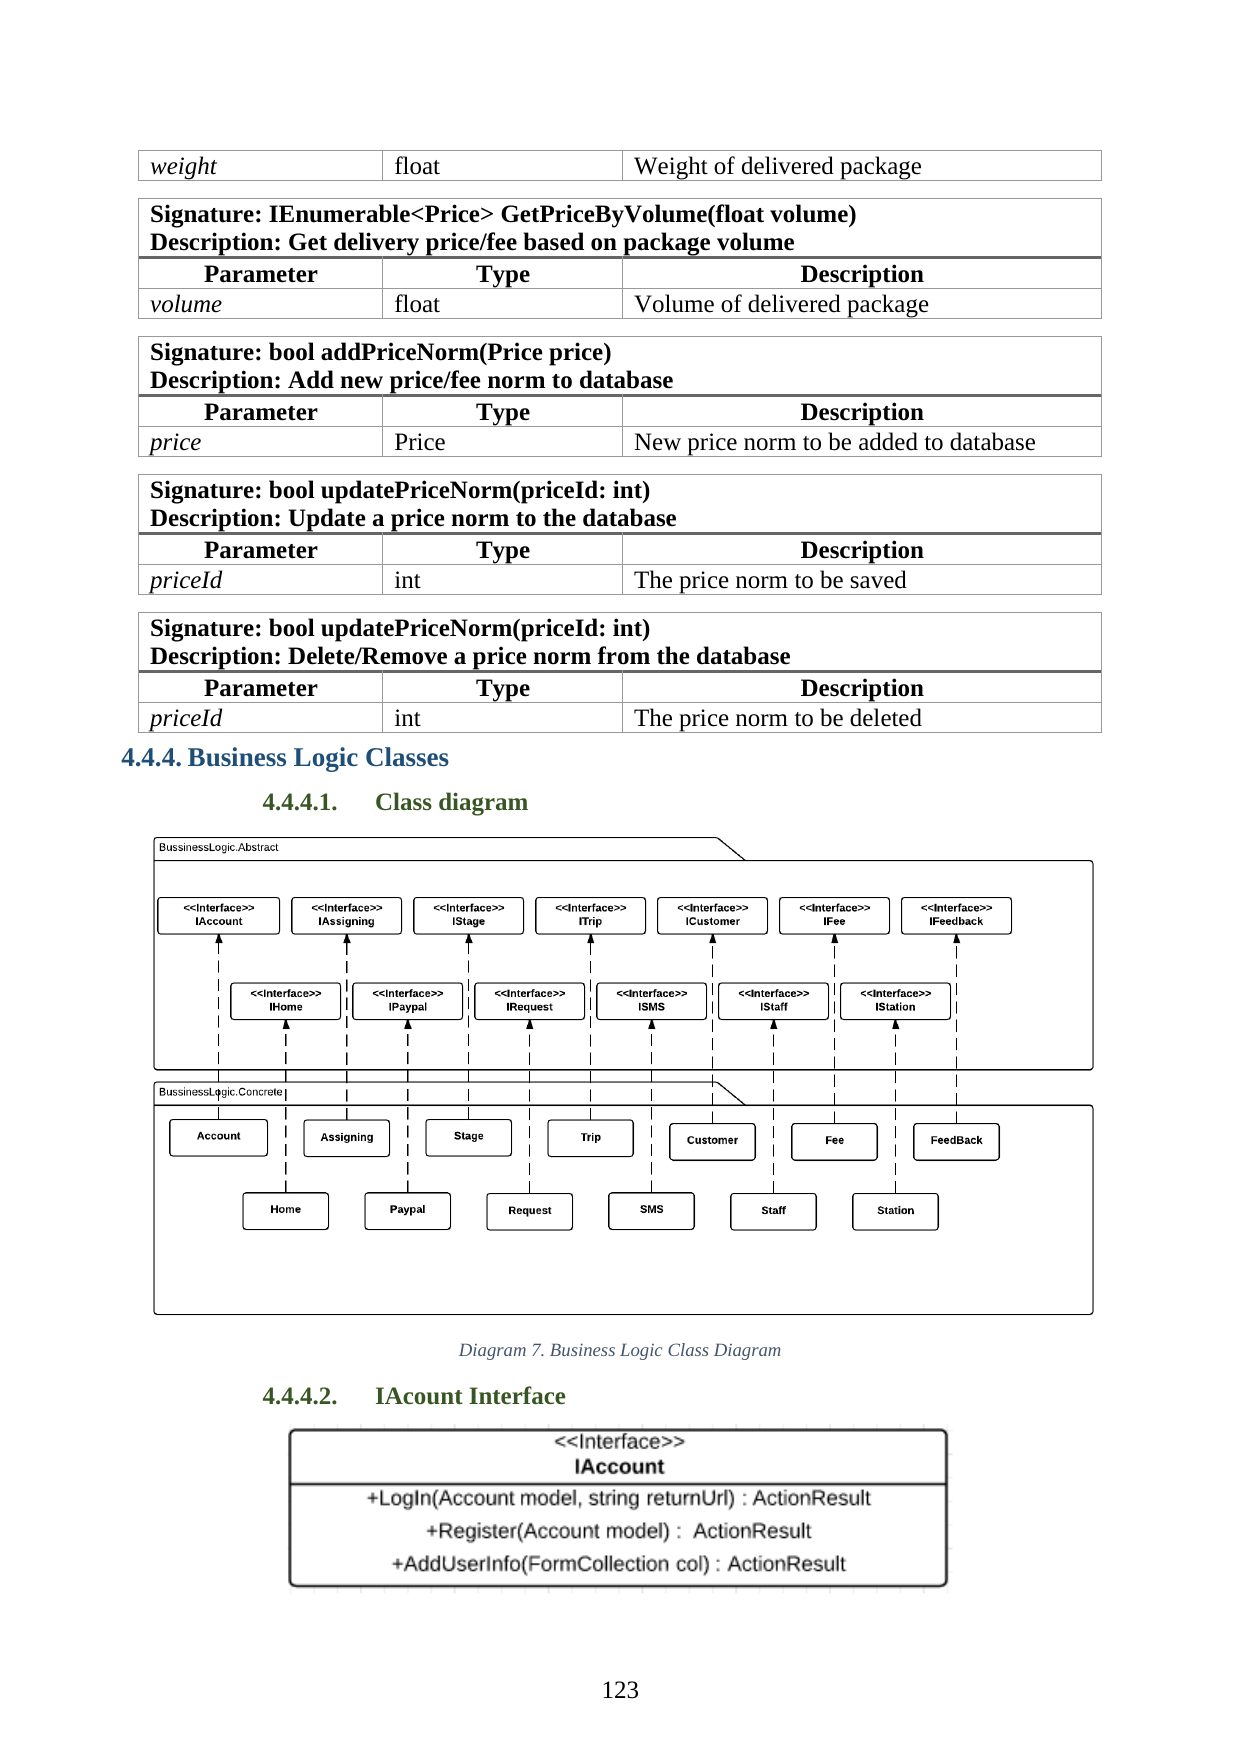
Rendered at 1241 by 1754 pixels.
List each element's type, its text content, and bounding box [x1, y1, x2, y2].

subtitle IAcount Interface [262, 1381, 1090, 1410]
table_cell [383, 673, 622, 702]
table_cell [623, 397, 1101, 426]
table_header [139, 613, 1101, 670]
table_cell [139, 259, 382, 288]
picture [150, 830, 1099, 1320]
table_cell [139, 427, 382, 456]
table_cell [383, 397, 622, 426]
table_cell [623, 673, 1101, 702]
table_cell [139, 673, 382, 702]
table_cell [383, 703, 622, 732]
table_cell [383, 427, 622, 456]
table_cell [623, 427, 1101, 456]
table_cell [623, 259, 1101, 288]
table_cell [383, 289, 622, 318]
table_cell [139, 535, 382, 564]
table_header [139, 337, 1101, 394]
subtitle Business Logic Classes [182, 741, 1090, 772]
subtitle Class diagram [262, 787, 1090, 816]
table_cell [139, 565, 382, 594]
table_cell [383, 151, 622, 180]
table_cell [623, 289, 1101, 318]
picture [287, 1424, 953, 1595]
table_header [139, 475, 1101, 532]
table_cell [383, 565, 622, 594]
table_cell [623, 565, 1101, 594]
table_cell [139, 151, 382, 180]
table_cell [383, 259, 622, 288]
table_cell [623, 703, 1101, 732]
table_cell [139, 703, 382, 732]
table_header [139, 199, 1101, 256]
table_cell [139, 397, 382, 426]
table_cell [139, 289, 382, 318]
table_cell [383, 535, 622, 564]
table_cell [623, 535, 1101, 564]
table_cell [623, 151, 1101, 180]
